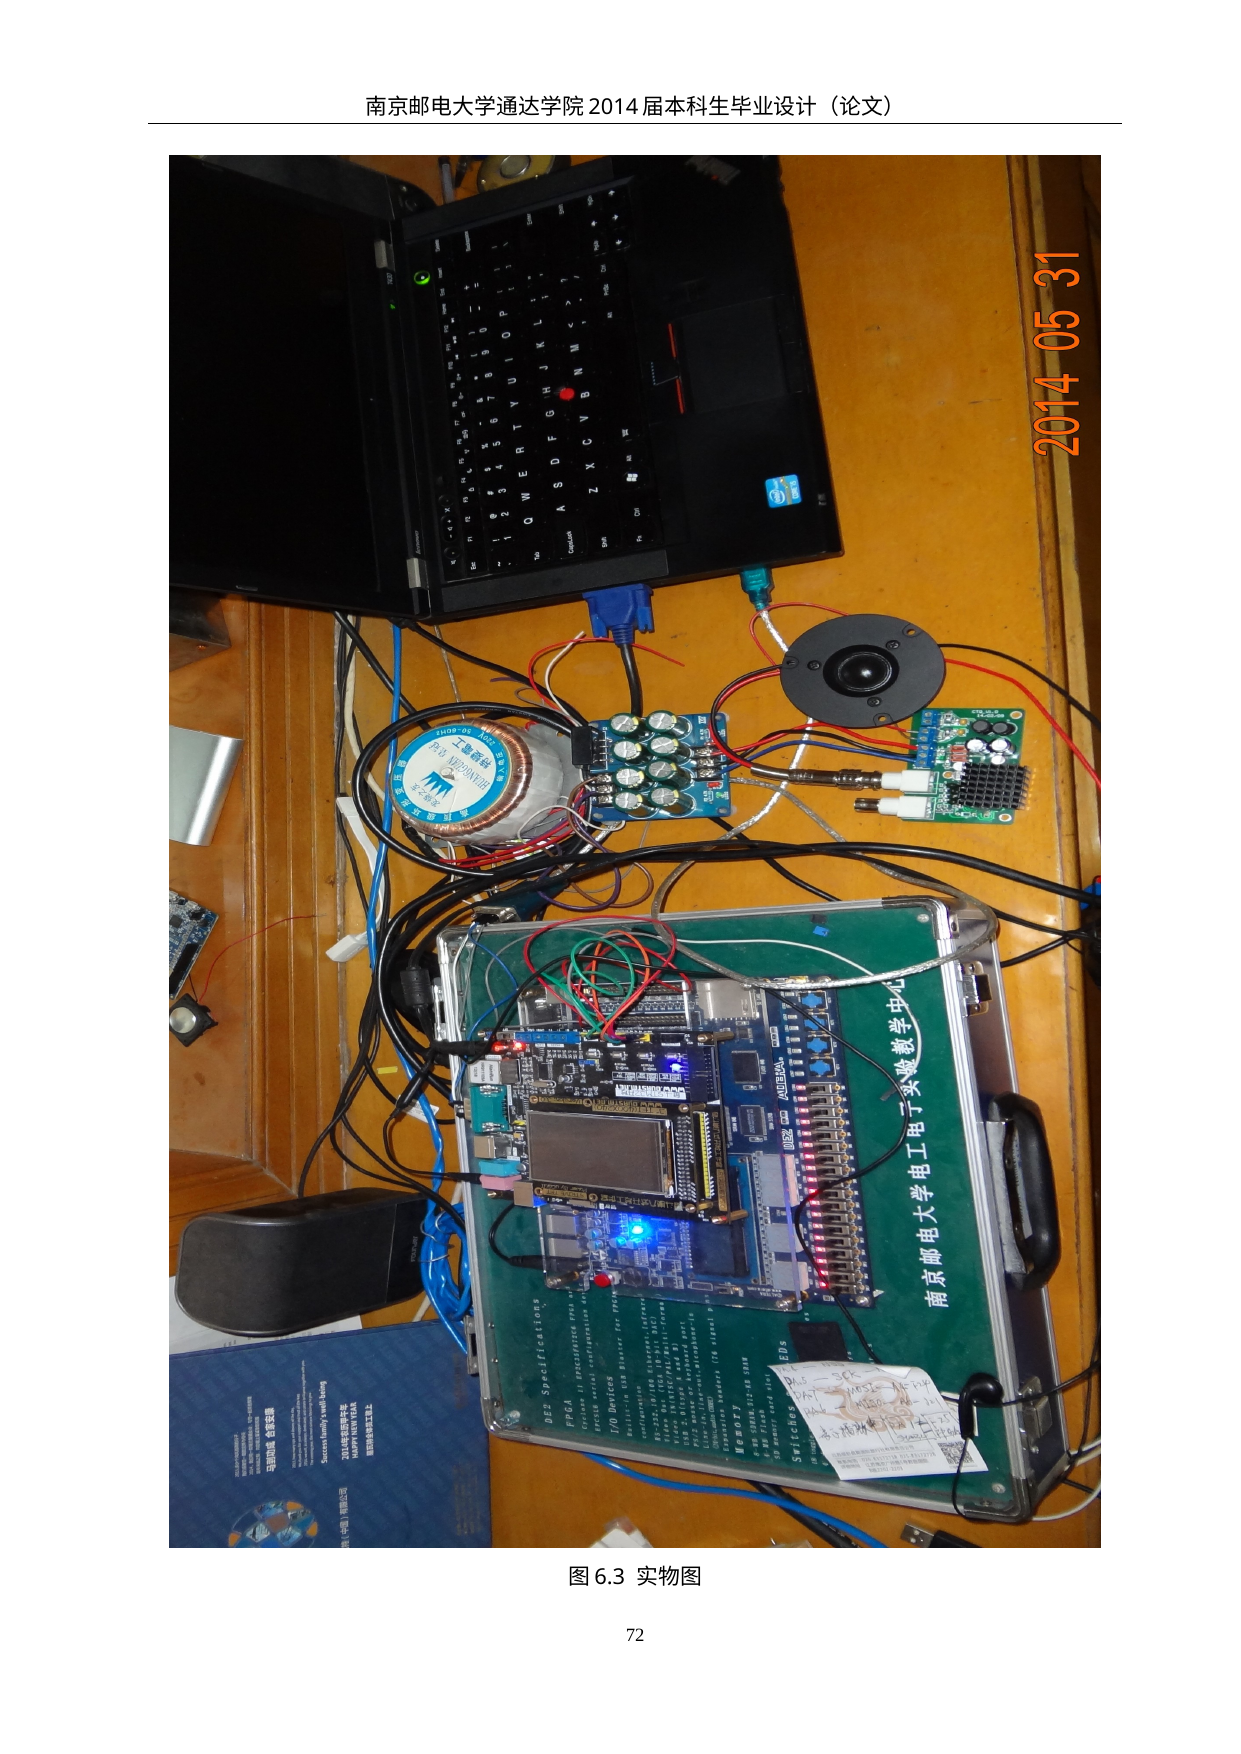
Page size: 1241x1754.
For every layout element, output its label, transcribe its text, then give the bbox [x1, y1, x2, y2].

picture [169, 155, 1101, 1548]
text 图6.3 实物图 [148, 1558, 1122, 1592]
